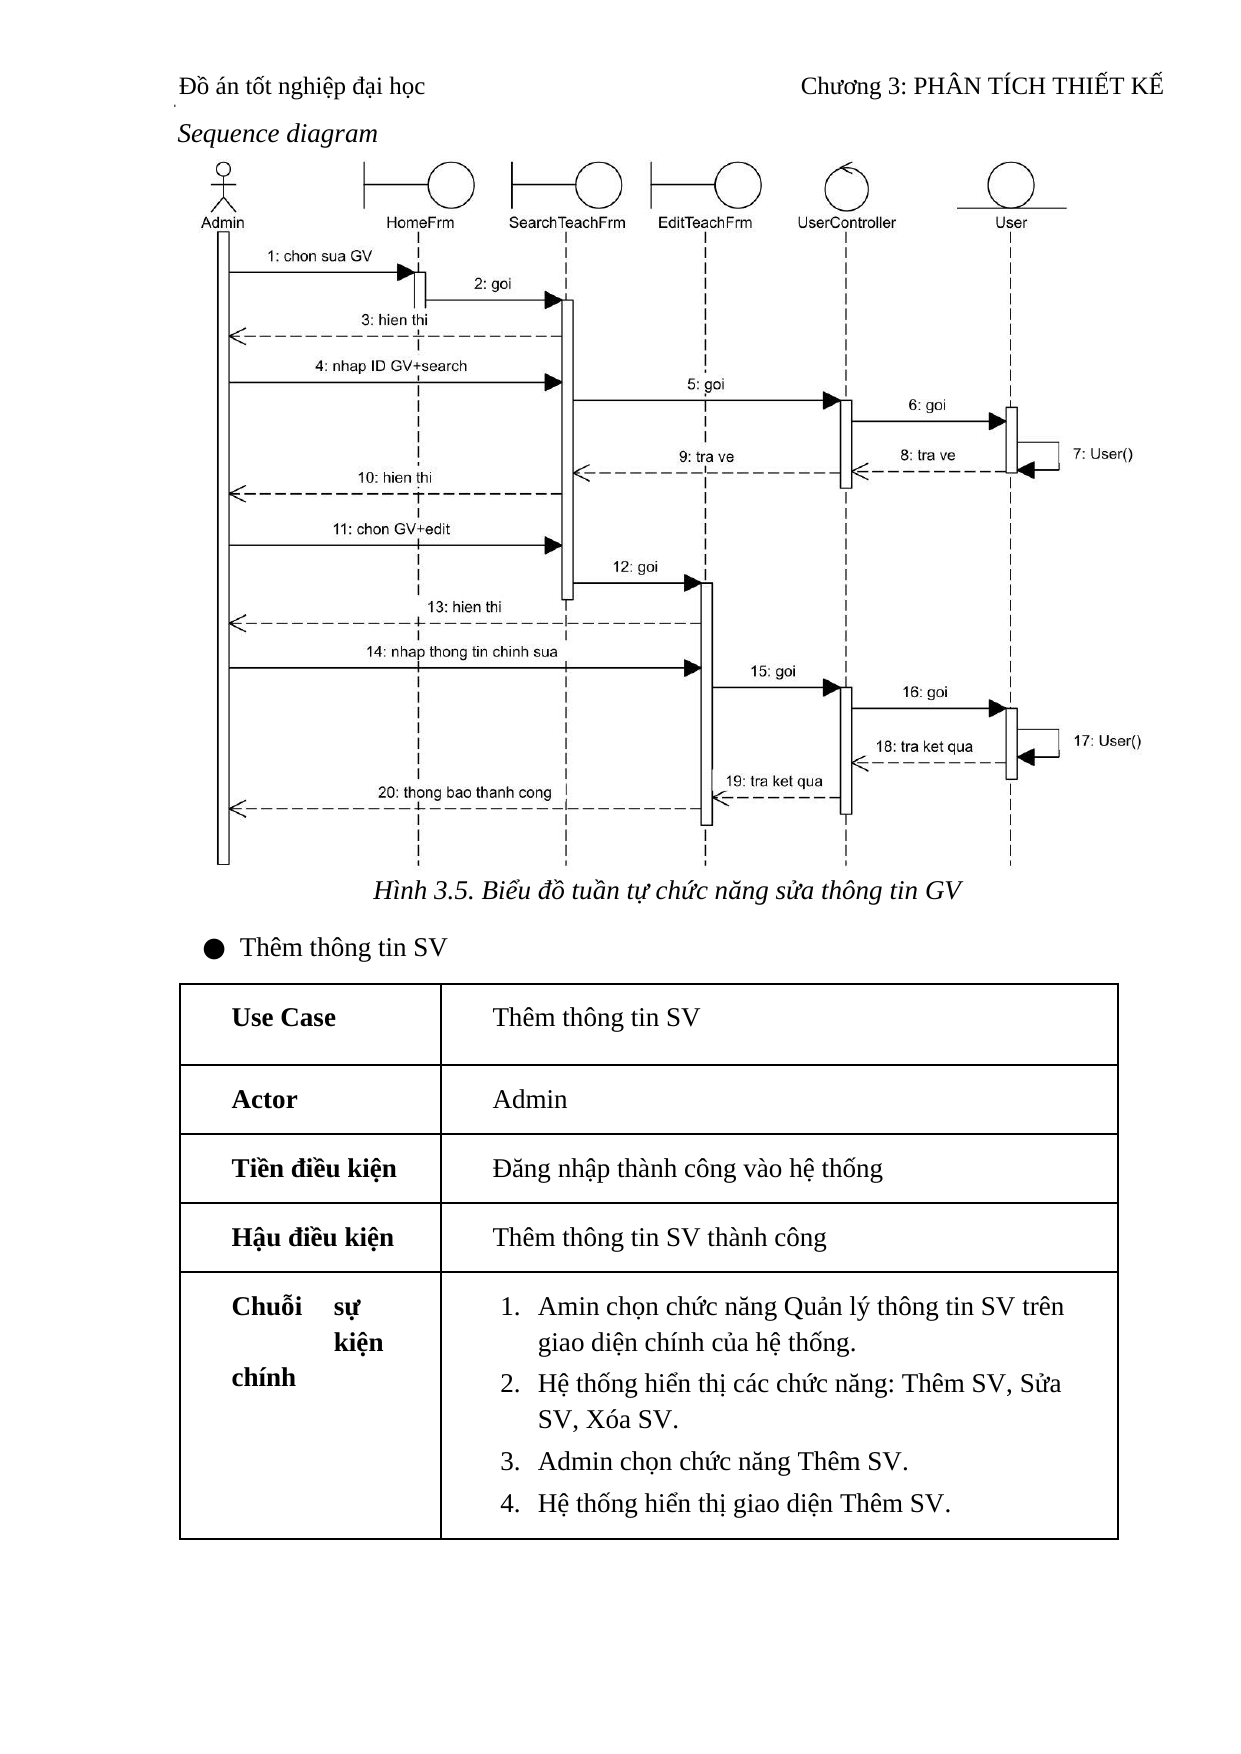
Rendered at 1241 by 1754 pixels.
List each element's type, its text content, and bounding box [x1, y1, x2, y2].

table_cell Actor [181, 1066, 440, 1133]
table_header Thêm thông tin SV [442, 985, 1117, 1064]
table_cell Đăng nhập thành công vào hệ thống [442, 1135, 1117, 1202]
table_cell Hậu điều kiện [181, 1204, 440, 1271]
table_cell Thêm thông tin SV thành công [442, 1204, 1117, 1271]
table_cell Tiền điều kiện [181, 1135, 440, 1202]
table_cell Chuỗi sự kiện chính [181, 1273, 440, 1538]
table_cell Admin [442, 1066, 1117, 1133]
table_header Use Case [181, 985, 440, 1064]
table_cell Amin chọn chức năng Quản lý thông tin SV trên giao diện chính của hệ thống. Hệ thống hiển thị các chức năng: Thêm SV, Sửa SV, Xóa SV. Admin chọn chức năng Thêm SV. Hệ thống hiển thị giao diện Thêm SV. [442, 1273, 1117, 1538]
list Thêm thông tin SV [202, 916, 1201, 972]
picture [197, 159, 1142, 871]
text Sequence diagram [177, 117, 1201, 148]
